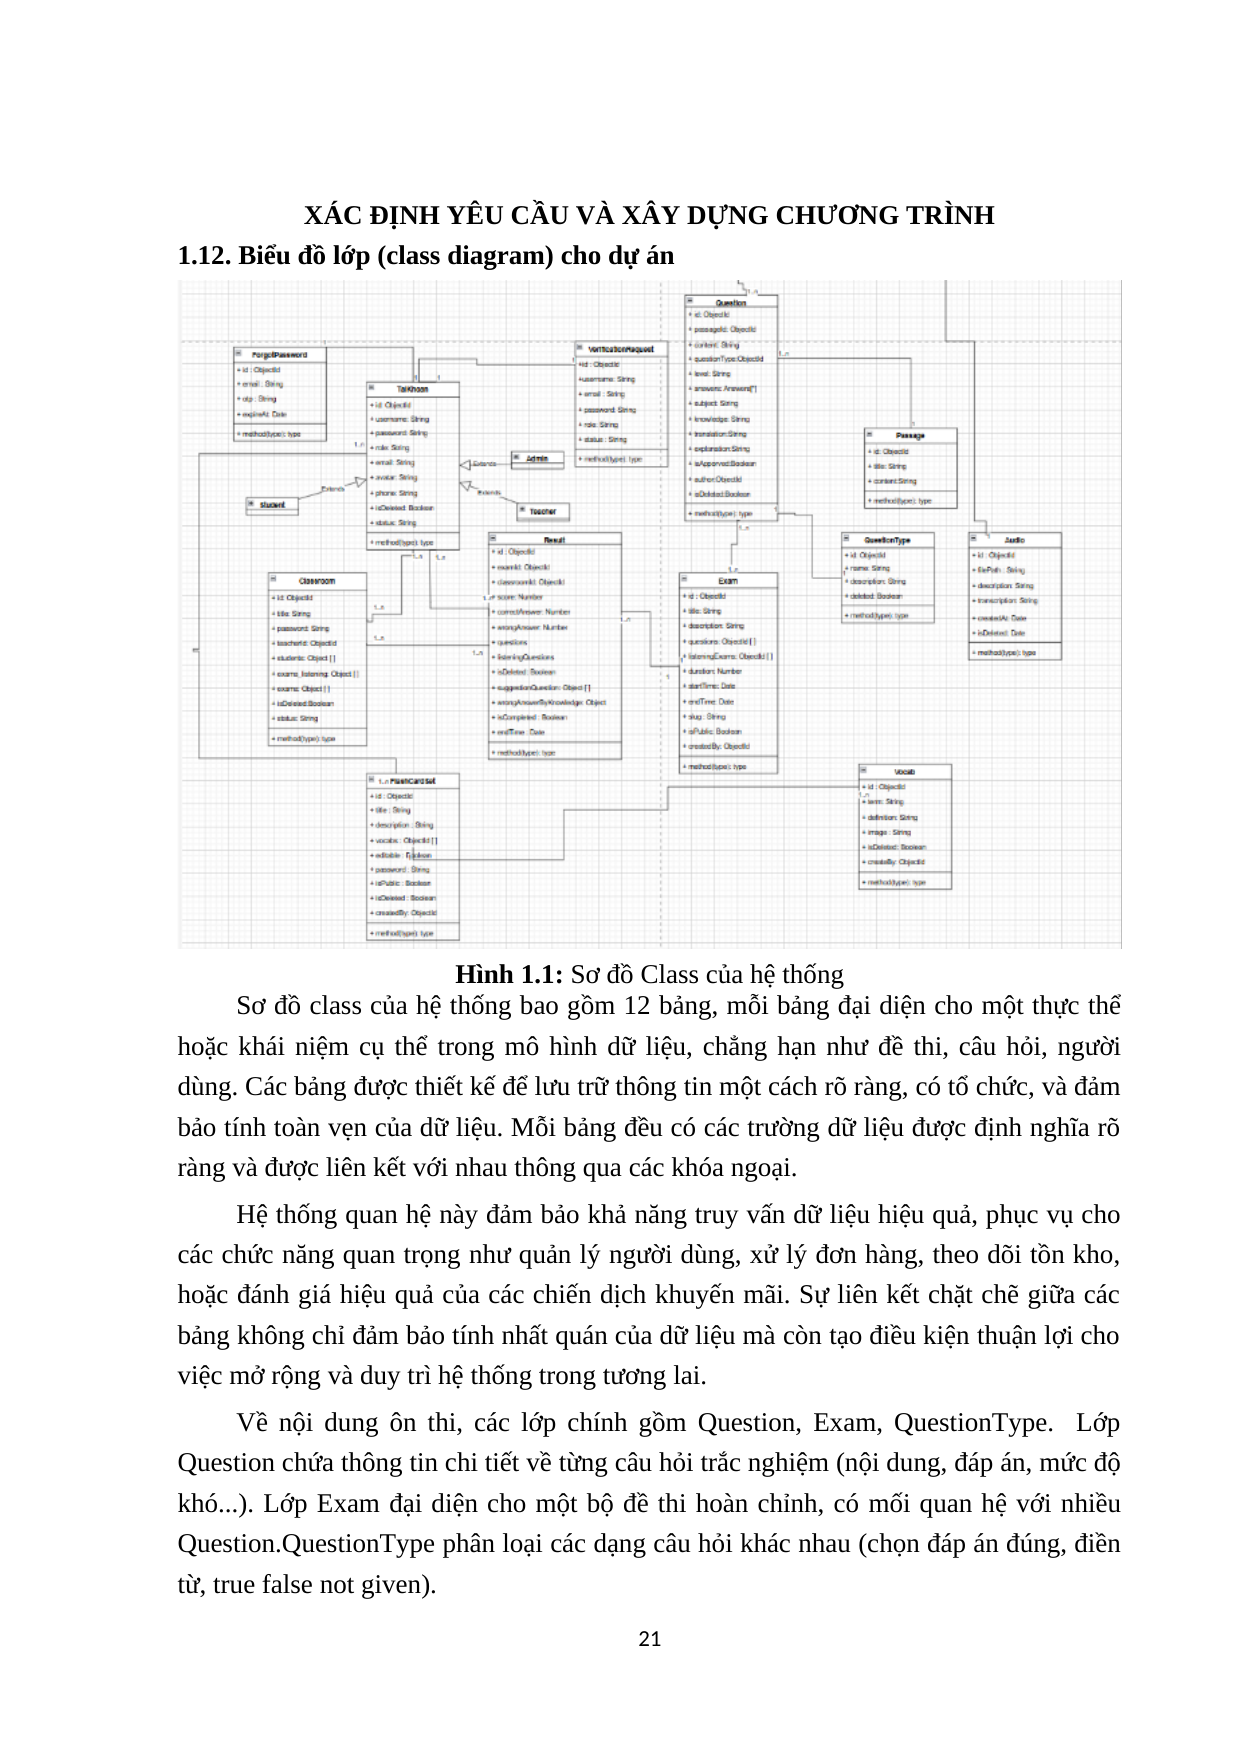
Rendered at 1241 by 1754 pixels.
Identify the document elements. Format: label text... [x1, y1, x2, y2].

text Về nội dung ôn thi, các lớp chính gồm Question, Exam, QuestionType. Lớp Question chứa thông tin chi tiết về từng câu hỏi trắc nghiệm (nội dung, đáp án, mức độ khó...). Lớp Exam đại diện cho một bộ đề thi hoàn chỉnh, có mối quan hệ với nhiều Question.QuestionType phân loại các dạng câu hỏi khác nhau (chọn đáp án đúng, điền từ, true false not given). [177, 1406, 1122, 1599]
picture [177, 280, 1123, 949]
text XÁC ĐỊNH YÊU CẦU VÀ XÂY DỰNG CHƯƠNG TRÌNH [177, 199, 1122, 230]
text Sơ đồ class của hệ thống bao gồm 12 bảng, mỗi bảng đại diện cho một thực thể hoặc khái niệm cụ thể trong mô hình dữ liệu, chẳng hạn như đề thi, câu hỏi, người dùng. Các bảng được thiết kế để lưu trữ thông tin một cách rõ ràng, có tổ chức, và đảm bảo tính toàn vẹn của dữ liệu. Mỗi bảng đều có các trường dữ liệu được định nghĩa rõ ràng và được liên kết với nhau thông qua các khóa ngoại. [177, 989, 1122, 1182]
text Biểu đồ lớp (class diagram) cho dự án [177, 239, 1122, 271]
text Sơ đồ Class của hệ thống [177, 949, 1122, 989]
text Hệ thống quan hệ này đảm bảo khả năng truy vấn dữ liệu hiệu quả, phục vụ cho các chức năng quan trọng như quản lý người dùng, xử lý đơn hàng, theo dõi tồn kho, hoặc đánh giá hiệu quả của các chiến dịch khuyến mãi. Sự liên kết chặt chẽ giữa các bảng không chỉ đảm bảo tính nhất quán của dữ liệu mà còn tạo điều kiện thuận lợi cho việc mở rộng và duy trì hệ thống trong tương lai. [177, 1198, 1122, 1391]
